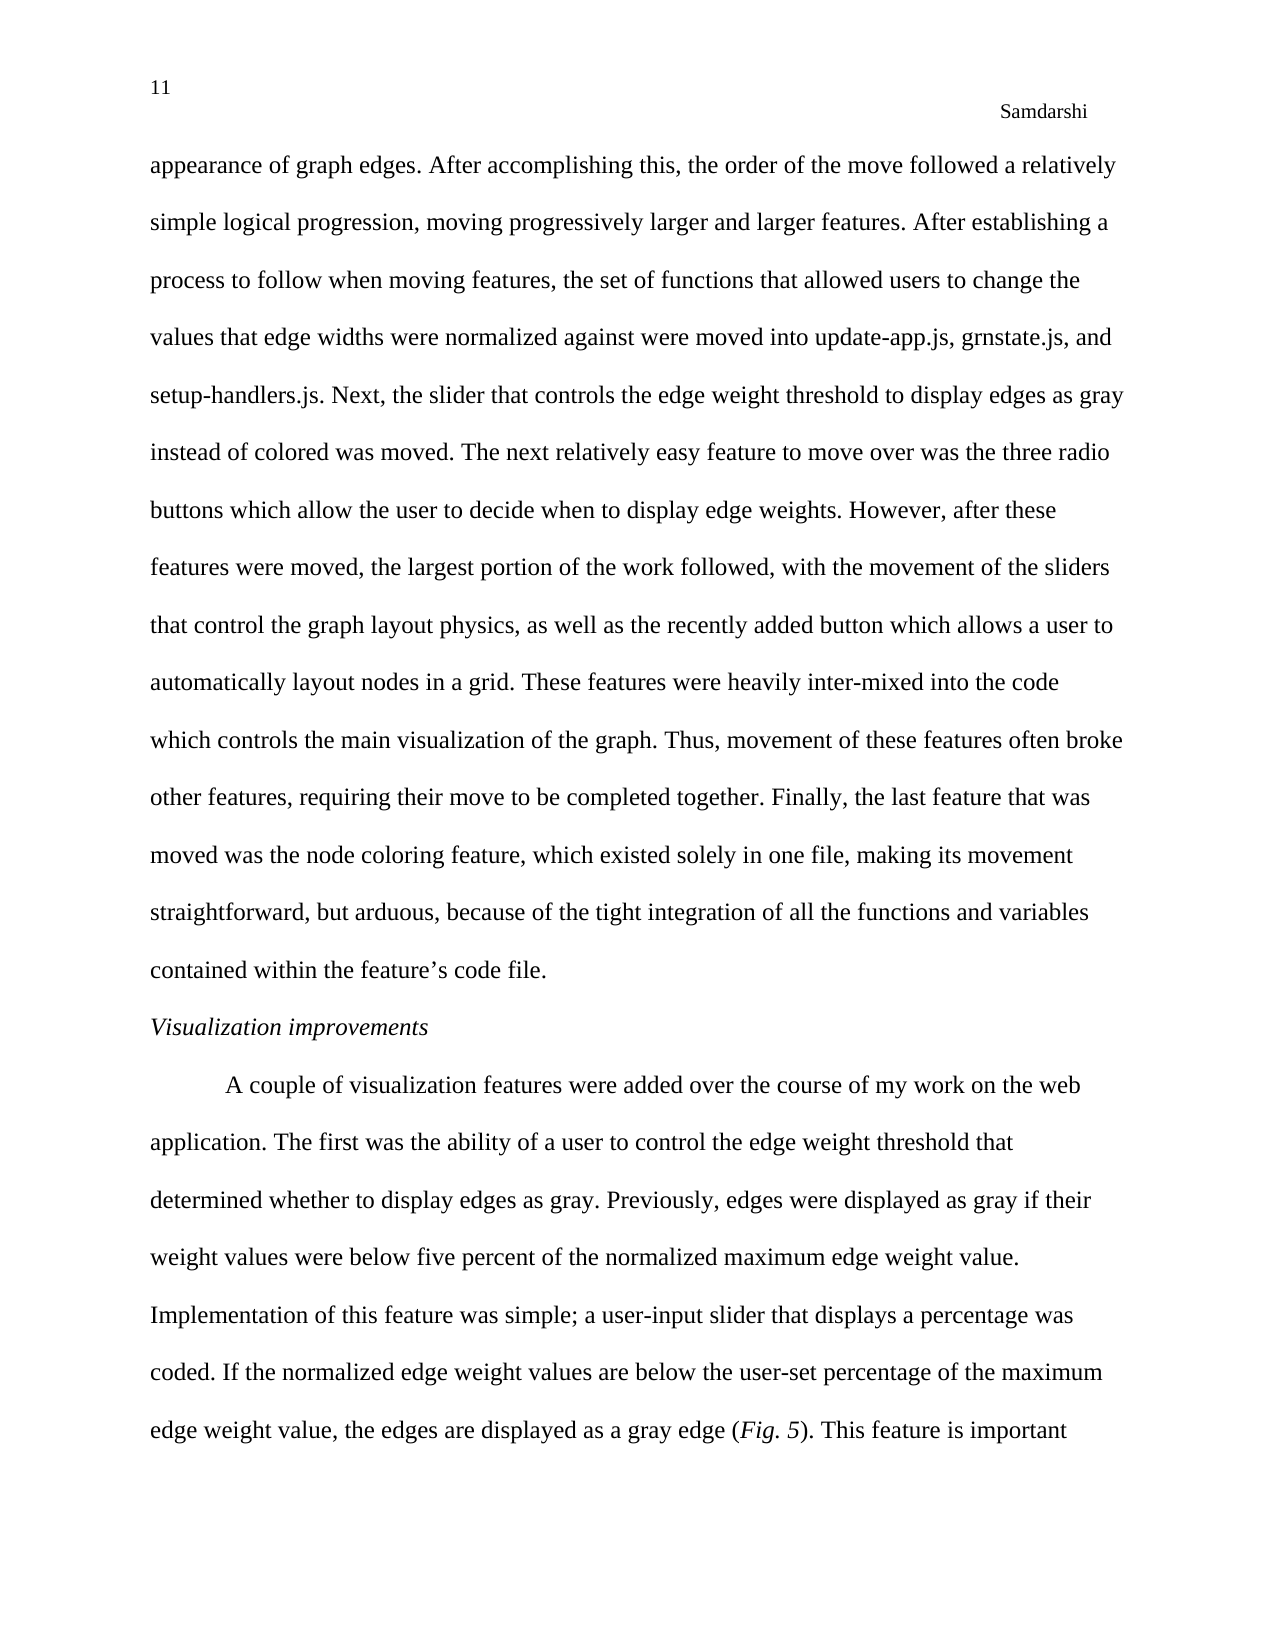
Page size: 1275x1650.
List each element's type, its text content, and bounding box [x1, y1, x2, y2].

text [150, 1070, 1125, 1444]
text Visualization improvements [150, 1012, 1125, 1041]
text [150, 150, 1125, 984]
